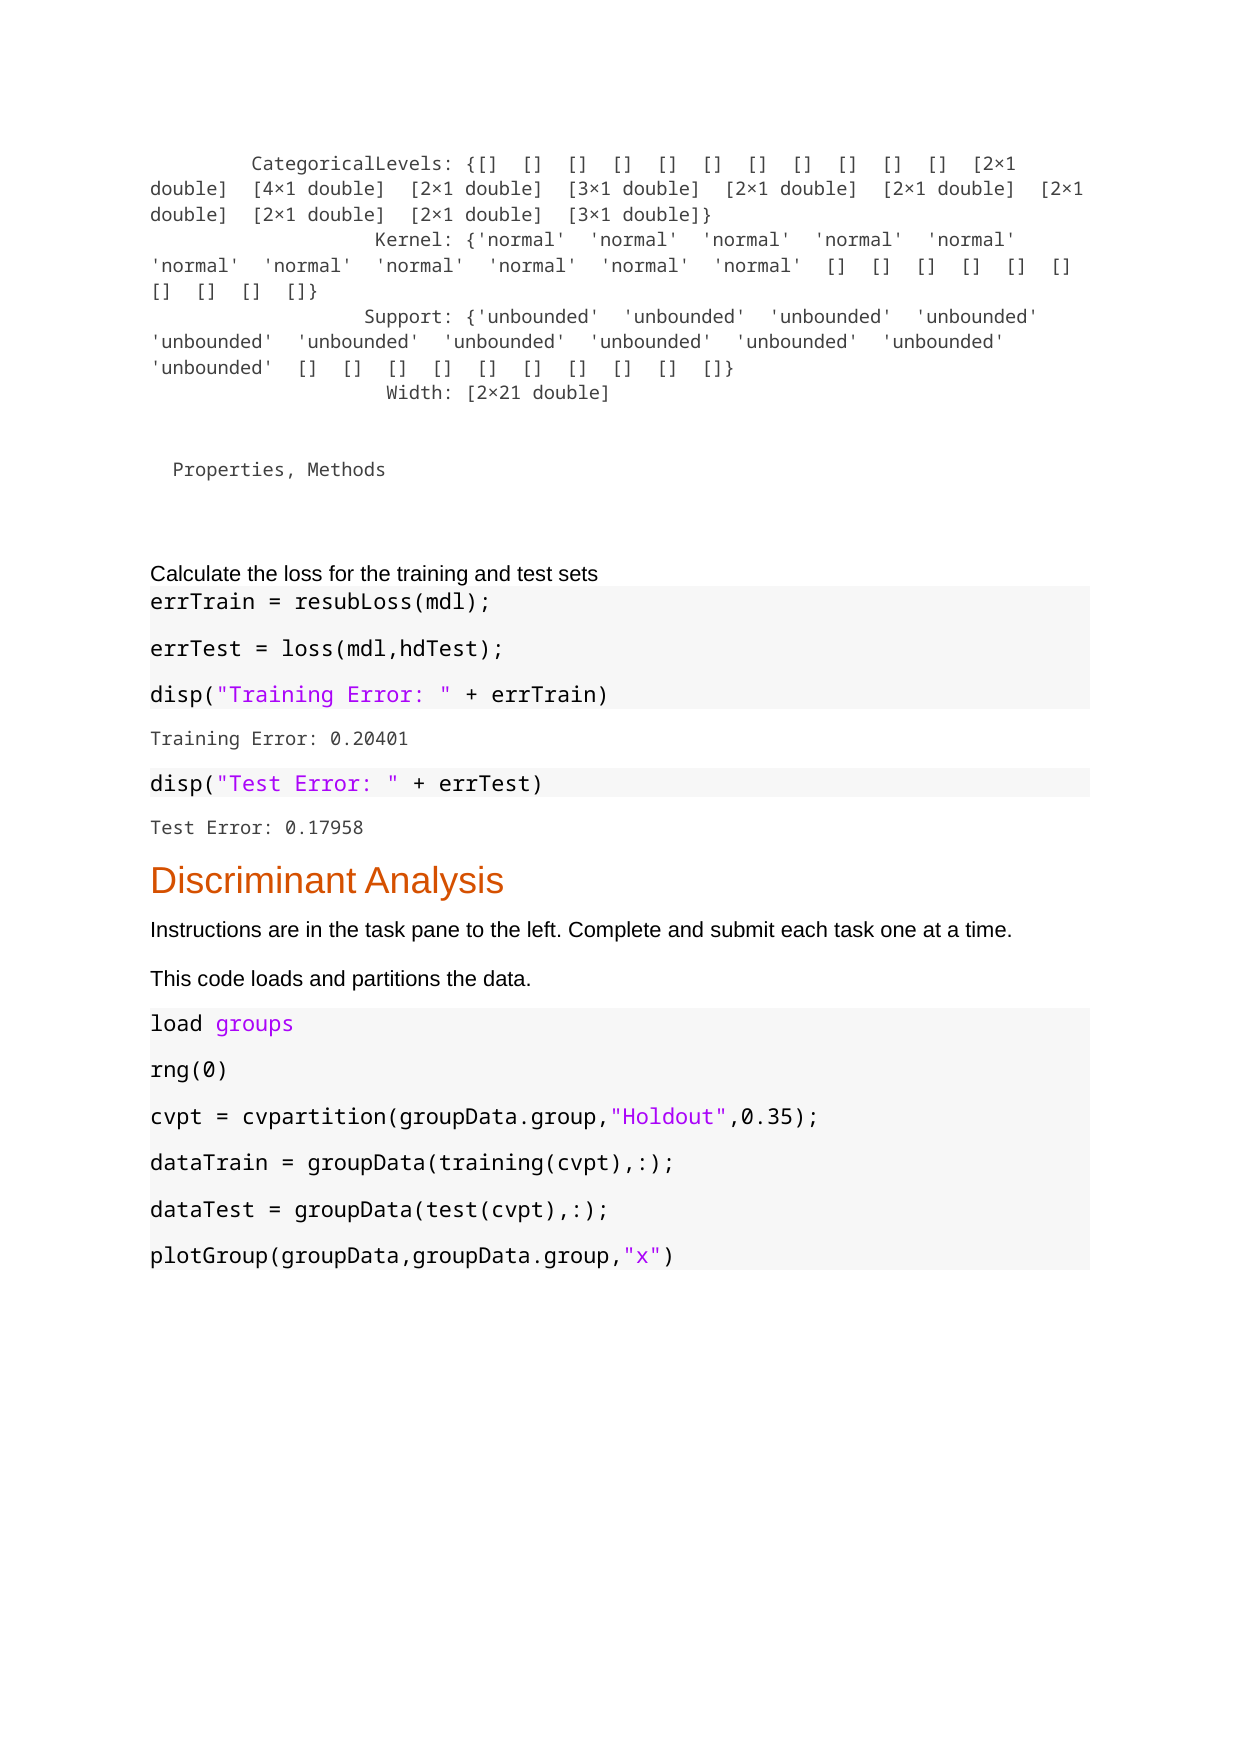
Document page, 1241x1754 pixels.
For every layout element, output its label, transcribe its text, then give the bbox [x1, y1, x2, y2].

text rng(0) [150, 1054, 1090, 1084]
text dataTrain = groupData(training(cvpt),:); [150, 1147, 1090, 1177]
text Instructions are in the task pane to the left. Complete and submit each task one at a time. [150, 909, 1090, 942]
text Test Error: 0.17958 [150, 814, 1090, 839]
text Calculate the loss for the training and test sets [150, 553, 1090, 586]
text errTrain = resubLoss(mdl); [150, 586, 1090, 616]
text This code loads and partitions the data. [150, 958, 1090, 991]
text disp("Training Error: " + errTrain) [150, 679, 1090, 709]
text dataTest = groupData(test(cvpt),:); [150, 1194, 1090, 1224]
subtitle Discriminant Analysis [150, 856, 1074, 901]
text disp("Test Error: " + errTest) [150, 768, 1090, 797]
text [150, 150, 1090, 482]
text cvpt = cvpartition(groupData.group,"Holdout",0.35); [150, 1101, 1090, 1131]
text errTest = loss(mdl,hdTest); [150, 632, 1090, 662]
text load groups [150, 1008, 1090, 1038]
text Training Error: 0.20401 [150, 725, 1090, 751]
text plotGroup(groupData,groupData.group,"x") [150, 1240, 1090, 1270]
